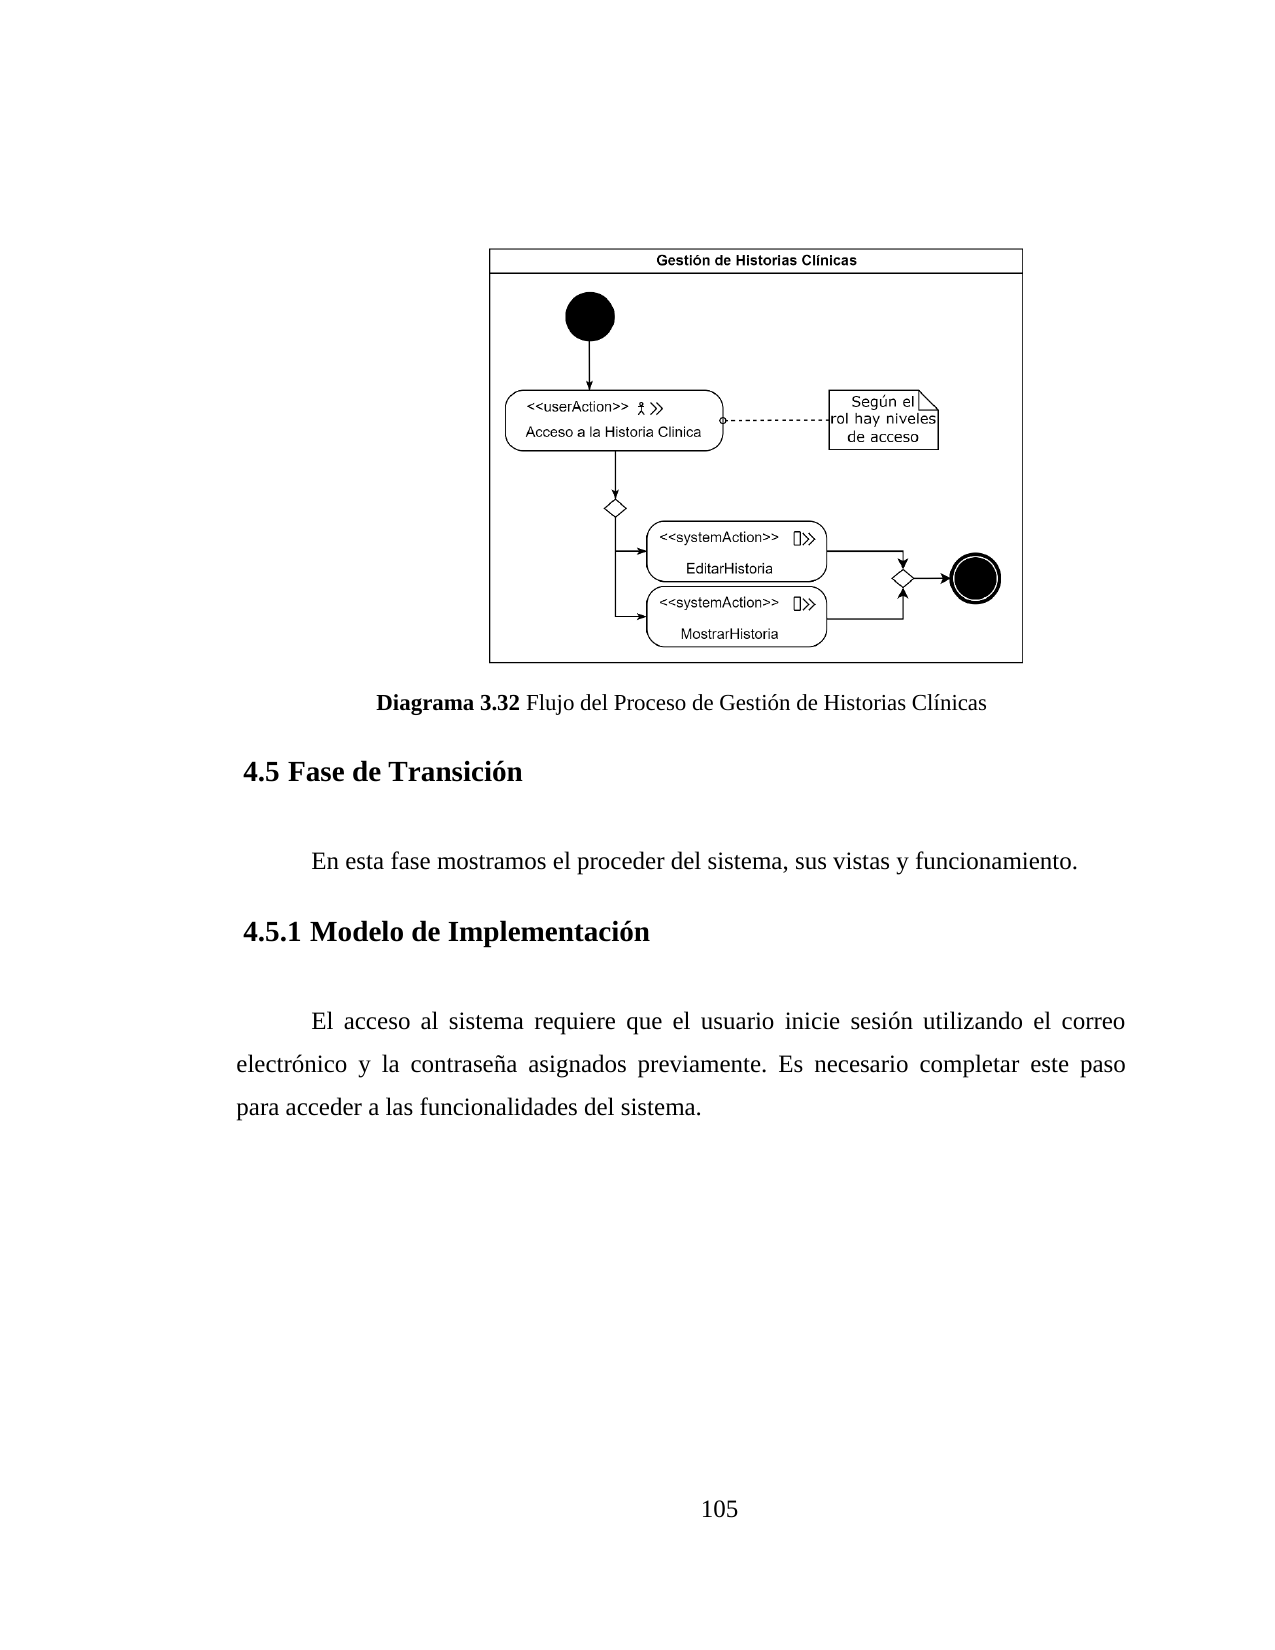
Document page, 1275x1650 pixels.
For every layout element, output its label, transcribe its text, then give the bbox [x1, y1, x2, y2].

text El acceso al sistema requiere que el usuario inicie sesión utilizando el correo electrónico y la contraseña asignados previamente. Es necesario completar este paso para acceder a las funcionalidades del sistema. [236, 1006, 1127, 1121]
subtitle Fase de Transición [243, 754, 1127, 787]
subtitle Modelo de Implementación [243, 914, 1127, 948]
text Diagrama 3.32 Flujo del Proceso de Gestión de Historias Clínicas [236, 689, 1127, 716]
picture [444, 236, 1035, 676]
text En esta fase mostramos el proceder del sistema, sus vistas y funcionamiento. [236, 846, 1127, 875]
